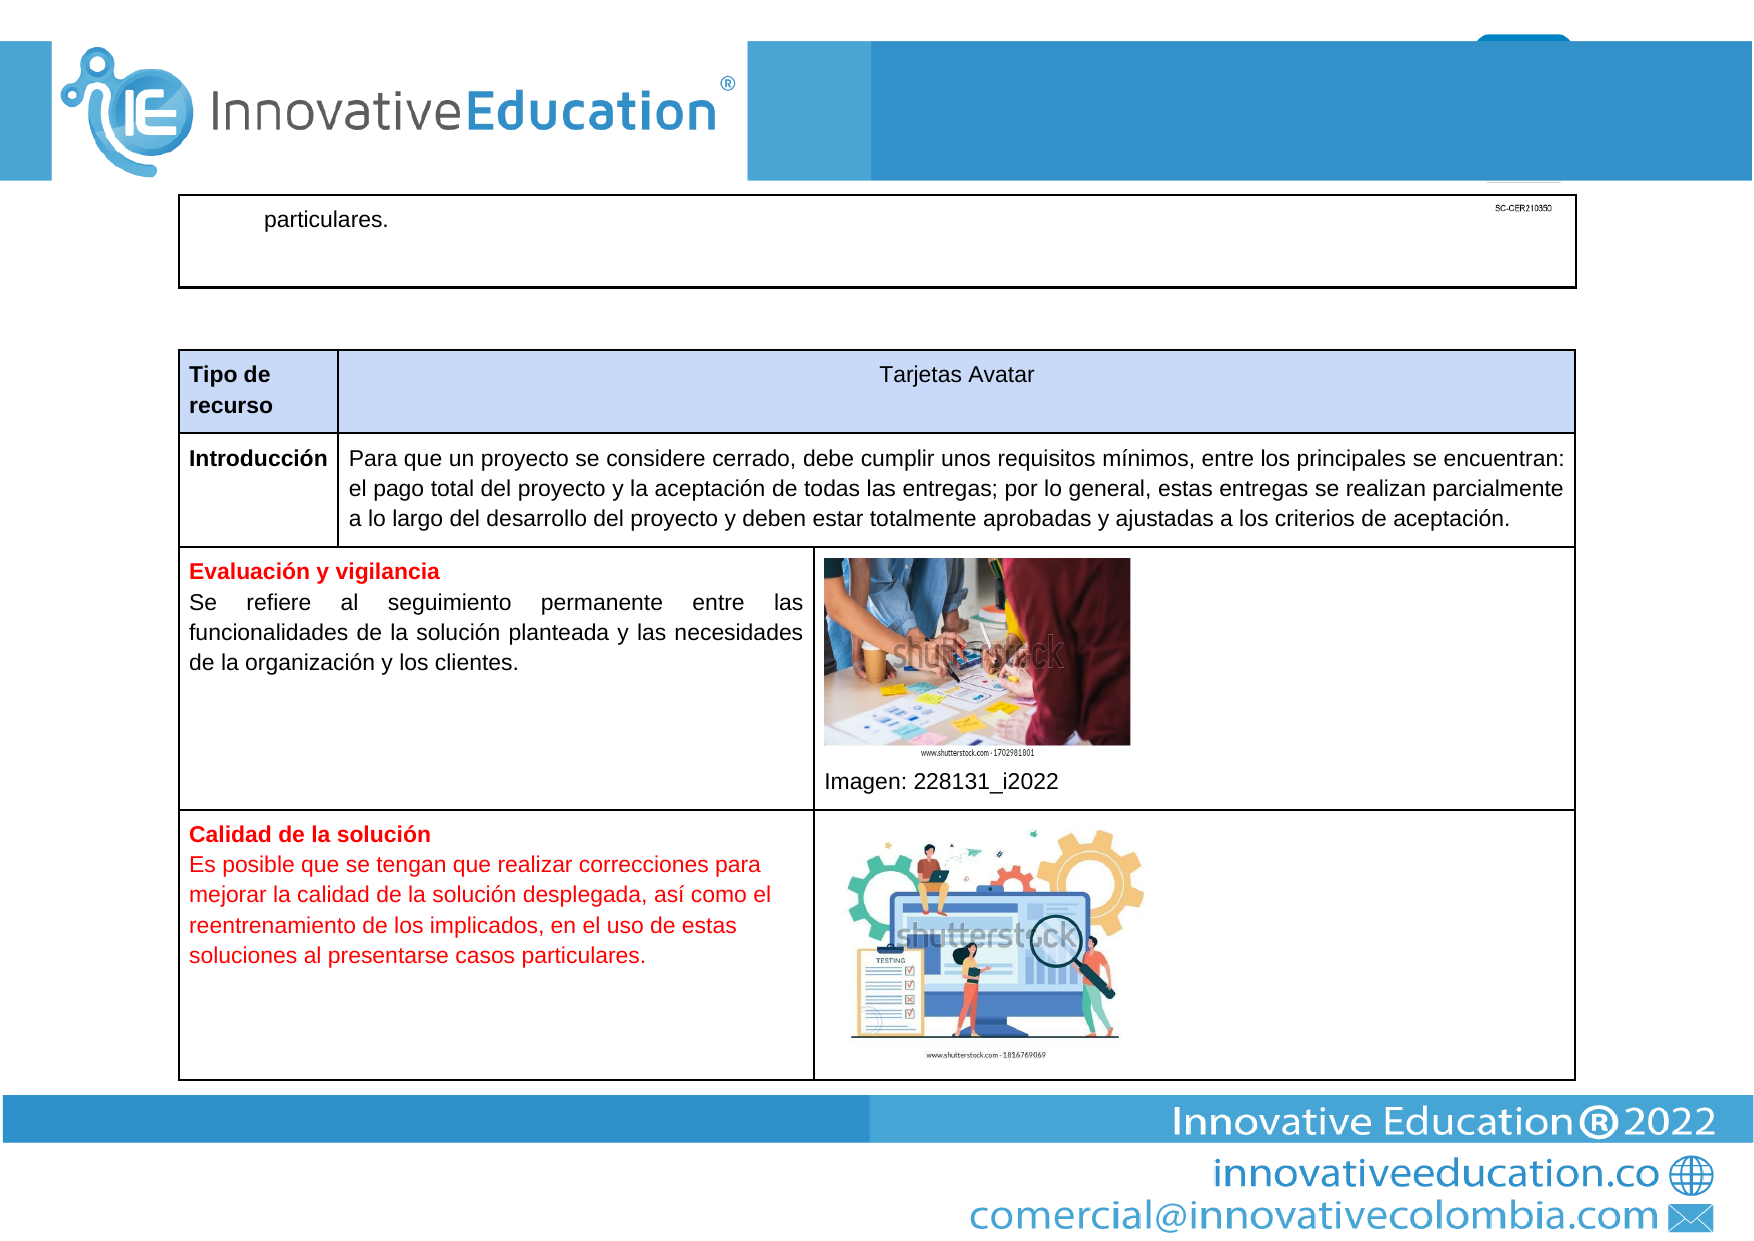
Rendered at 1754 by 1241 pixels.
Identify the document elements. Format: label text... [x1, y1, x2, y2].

table_cell Imagen: 228131_i2022 [815, 548, 1574, 808]
table_cell Imagen: 228131_i2023 [815, 811, 1574, 1079]
table_cell Para que un proyecto se considere cerrado, debe cumplir unos requisitos mínimos, entre los principales se encuentran: el pago total del proyecto y la aceptación de todas las entregas; por lo general, estas entregas se realizan parcialmente a lo largo del desarrollo del proyecto y deben estar totalmente aprobadas y ajustadas a los criterios de aceptación. [339, 434, 1574, 546]
table_header Tipo de recurso [180, 351, 337, 432]
table_header Tarjetas Avatar [339, 351, 1574, 432]
picture [0, 28, 1752, 194]
picture [824, 821, 1148, 1060]
picture [2, 1093, 1754, 1239]
table_cell Introducción [180, 434, 337, 546]
picture [824, 558, 1131, 759]
table_cell Evaluación y vigilancia Se refiere al seguimiento permanente entre las funcionalidades de la solución planteada y las necesidades de la organización y los clientes. [180, 548, 813, 808]
